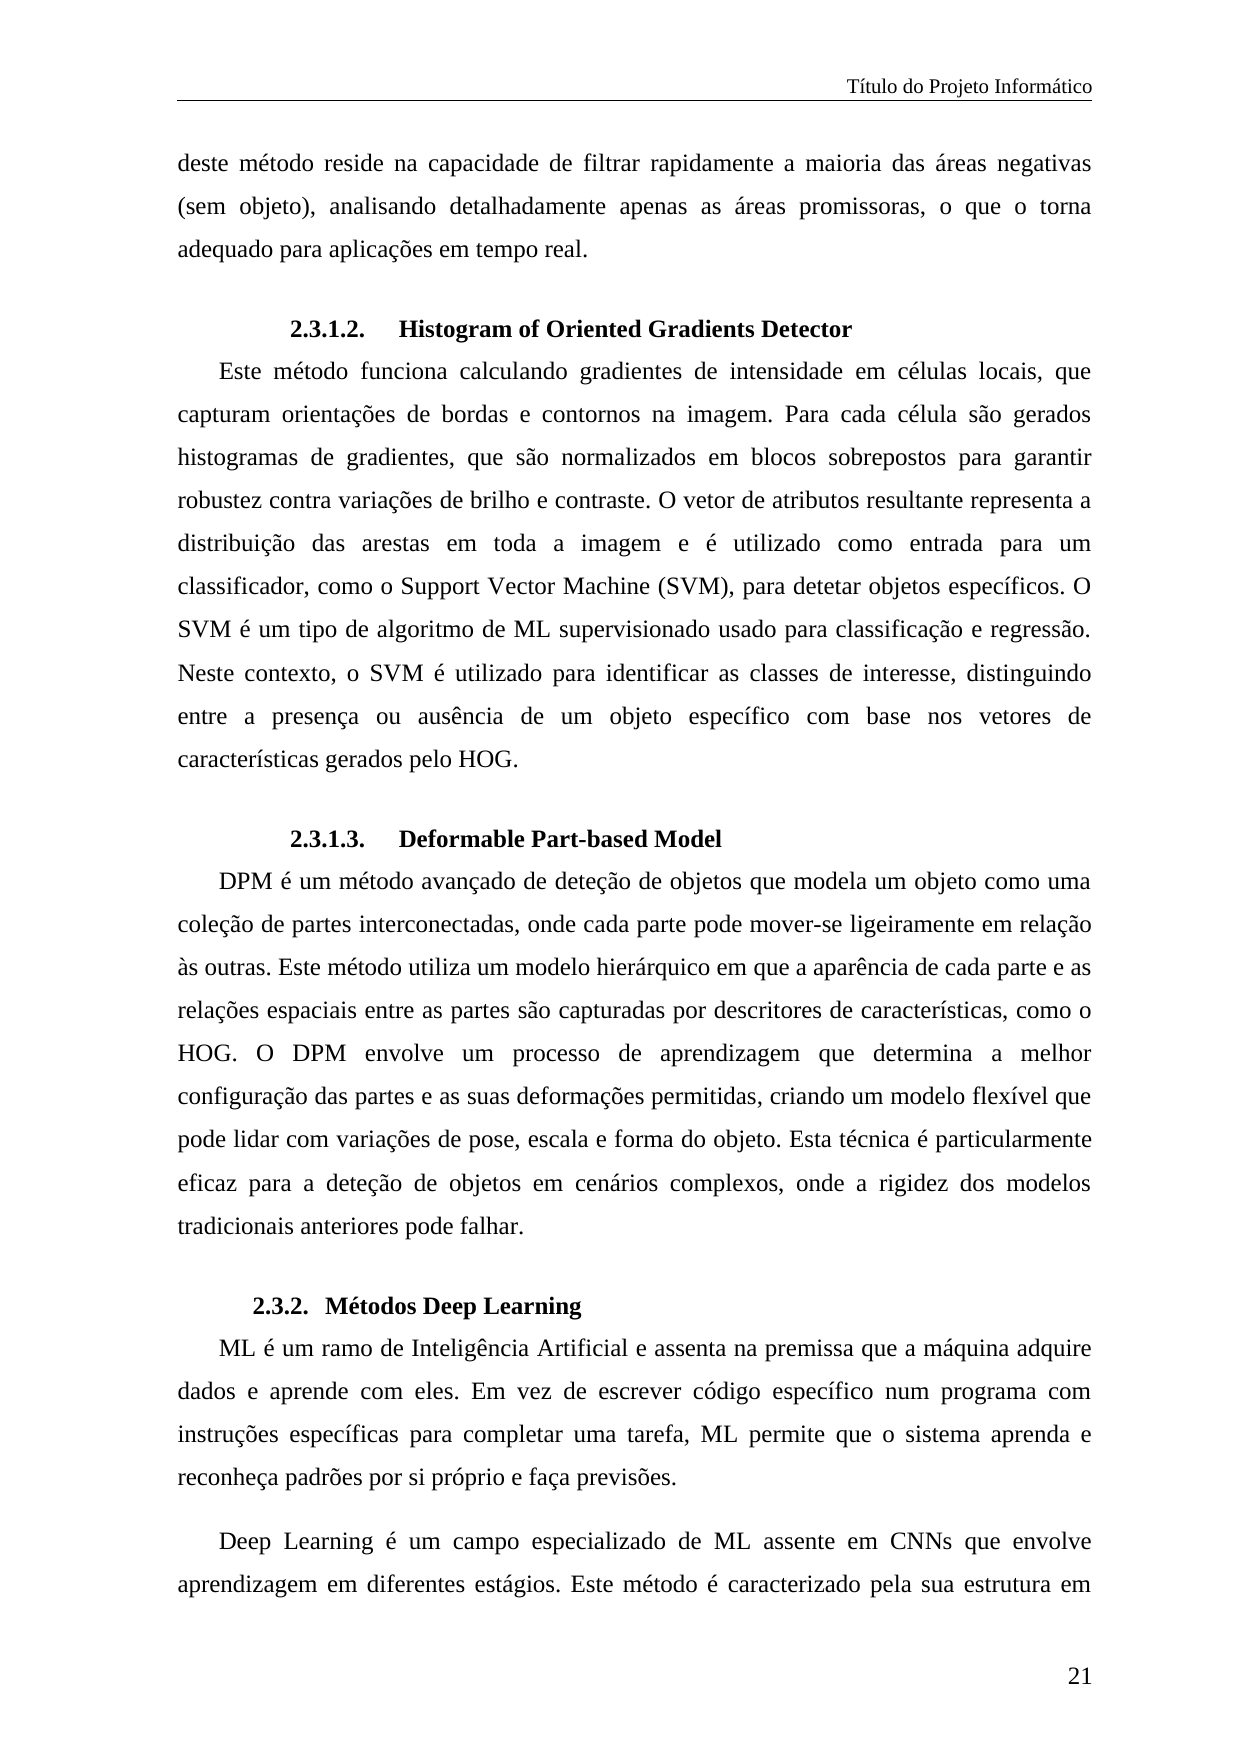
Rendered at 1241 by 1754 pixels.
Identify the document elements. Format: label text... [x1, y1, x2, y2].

subtitle Deformable Part-based Model [290, 824, 1092, 853]
text ML é um ramo de Inteligência Artificial e assenta na premissa que a máquina adquire dados e aprende com eles. Em vez de escrever código específico num programa com instruções específicas para completar uma tarefa, ML permite que o sistema aprenda e reconheça padrões por si próprio e faça previsões. [177, 1333, 1092, 1491]
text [177, 1526, 1092, 1598]
subtitle Métodos Deep Learning [252, 1291, 1092, 1320]
subtitle Histogram of Oriented Gradients Detector [290, 314, 1092, 343]
text DPM é um método avançado de deteção de objetos que modela um objeto como uma coleção de partes interconectadas, onde cada parte pode mover-se ligeiramente em relação às outras. Este método utiliza um modelo hierárquico em que a aparência de cada parte e as relações espaciais entre as partes são capturadas por descritores de características, como o HOG. O DPM envolve um processo de aprendizagem que determina a melhor configuração das partes e as suas deformações permitidas, criando um modelo flexível que pode lidar com variações de pose, escala e forma do objeto. Esta técnica é particularmente eficaz para a deteção de objetos em cenários complexos, onde a rigidez dos modelos tradicionais anteriores pode falhar. [177, 866, 1092, 1239]
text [177, 148, 1092, 263]
text Este método funciona calculando gradientes de intensidade em células locais, que capturam orientações de bordas e contornos na imagem. Para cada célula são gerados histogramas de gradientes, que são normalizados em blocos sobrepostos para garantir robustez contra variações de brilho e contraste. O vetor de atributos resultante representa a distribuição das arestas em toda a imagem e é utilizado como entrada para um classificador, como o Support Vector Machine (SVM), para detetar objetos específicos. O SVM é um tipo de algoritmo de ML supervisionado usado para classificação e regressão. Neste contexto, o SVM é utilizado para identificar as classes de interesse, distinguindo entre a presença ou ausência de um objeto específico com base nos vetores de características gerados pelo HOG. [177, 356, 1092, 773]
